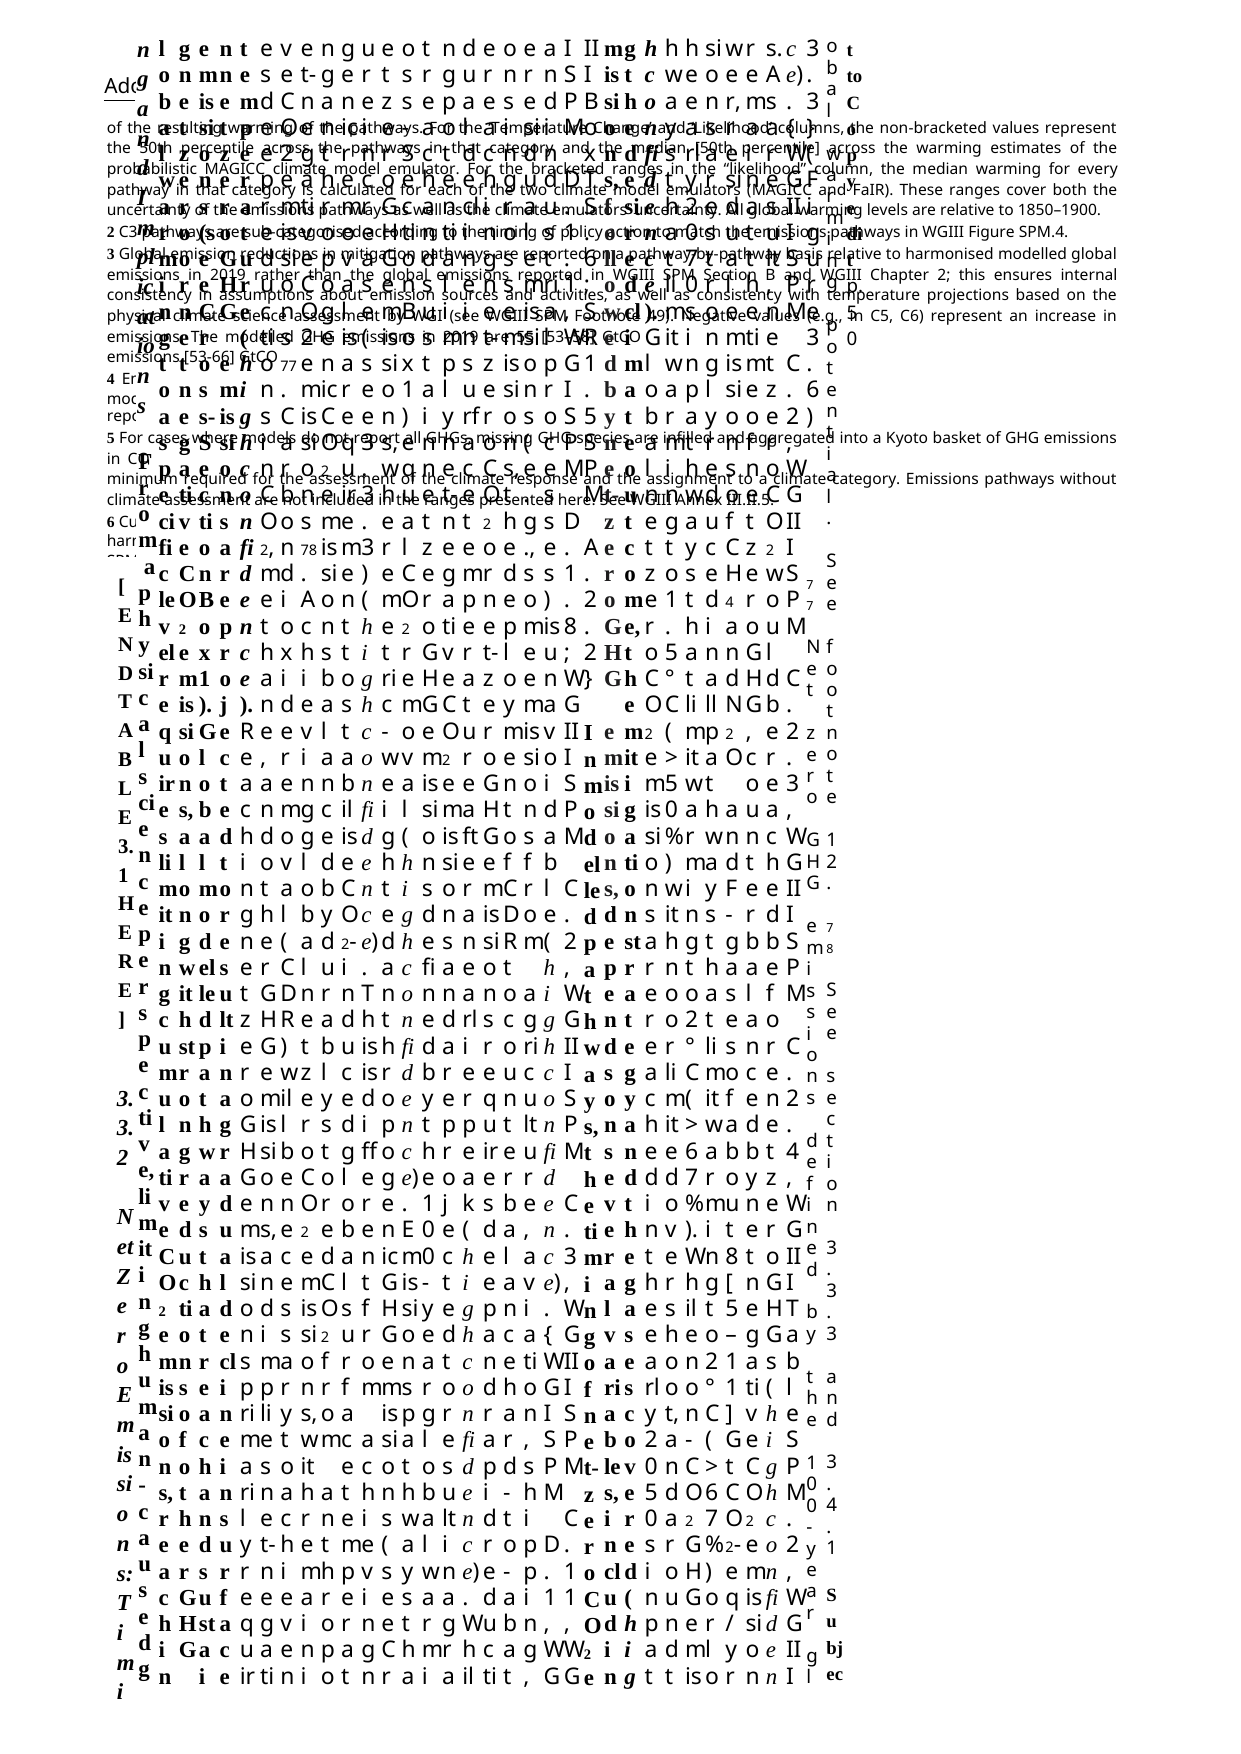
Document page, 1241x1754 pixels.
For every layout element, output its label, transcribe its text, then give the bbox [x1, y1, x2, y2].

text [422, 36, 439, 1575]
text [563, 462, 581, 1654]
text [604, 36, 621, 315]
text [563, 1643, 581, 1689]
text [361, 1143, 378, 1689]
text 3.3.2 Net Zero Emissions: Timing and Implications [137, 36, 155, 292]
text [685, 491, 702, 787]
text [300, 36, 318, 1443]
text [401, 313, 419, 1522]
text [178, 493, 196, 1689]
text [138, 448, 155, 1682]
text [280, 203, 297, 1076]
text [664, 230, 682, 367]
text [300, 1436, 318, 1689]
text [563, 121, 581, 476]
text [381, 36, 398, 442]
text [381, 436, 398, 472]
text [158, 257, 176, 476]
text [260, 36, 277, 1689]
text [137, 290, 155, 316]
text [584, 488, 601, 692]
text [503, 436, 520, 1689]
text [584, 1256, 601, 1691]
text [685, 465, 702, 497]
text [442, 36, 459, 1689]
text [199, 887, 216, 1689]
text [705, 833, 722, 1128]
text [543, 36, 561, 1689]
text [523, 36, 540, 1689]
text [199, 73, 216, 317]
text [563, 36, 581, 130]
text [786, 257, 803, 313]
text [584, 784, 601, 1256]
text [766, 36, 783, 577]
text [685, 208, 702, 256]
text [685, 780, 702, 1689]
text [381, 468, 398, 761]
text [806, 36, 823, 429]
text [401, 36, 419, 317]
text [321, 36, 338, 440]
text Subject to Copyedit p.50 [846, 36, 864, 351]
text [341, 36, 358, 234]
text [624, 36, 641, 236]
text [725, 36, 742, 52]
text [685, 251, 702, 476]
text 3.3.2 Net Zero Emissions: Timing and Implications [117, 1084, 135, 1705]
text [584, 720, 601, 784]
table_header Adopted [104, 71, 135, 100]
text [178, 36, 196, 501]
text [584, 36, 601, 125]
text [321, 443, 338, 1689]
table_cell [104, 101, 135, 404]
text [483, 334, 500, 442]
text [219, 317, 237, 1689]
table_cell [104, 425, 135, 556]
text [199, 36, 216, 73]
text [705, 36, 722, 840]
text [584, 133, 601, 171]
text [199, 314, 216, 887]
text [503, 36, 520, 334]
text [END TABLE 3.1 HERE] [118, 574, 135, 1031]
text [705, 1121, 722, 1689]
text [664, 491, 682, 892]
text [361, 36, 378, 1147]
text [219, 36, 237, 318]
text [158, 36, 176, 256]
text Subject to Copyedit p.50 [826, 1581, 843, 1686]
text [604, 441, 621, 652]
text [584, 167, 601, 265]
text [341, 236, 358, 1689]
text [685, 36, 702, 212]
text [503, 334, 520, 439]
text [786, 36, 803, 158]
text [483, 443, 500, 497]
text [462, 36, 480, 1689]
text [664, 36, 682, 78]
table_cell reported [104, 404, 135, 425]
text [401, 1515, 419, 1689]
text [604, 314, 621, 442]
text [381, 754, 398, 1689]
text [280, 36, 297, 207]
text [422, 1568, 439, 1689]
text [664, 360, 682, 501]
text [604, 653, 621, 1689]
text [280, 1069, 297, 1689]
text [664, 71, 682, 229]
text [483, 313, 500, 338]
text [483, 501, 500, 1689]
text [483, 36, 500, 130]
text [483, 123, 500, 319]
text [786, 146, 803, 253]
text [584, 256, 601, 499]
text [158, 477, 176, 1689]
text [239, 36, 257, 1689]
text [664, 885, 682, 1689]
